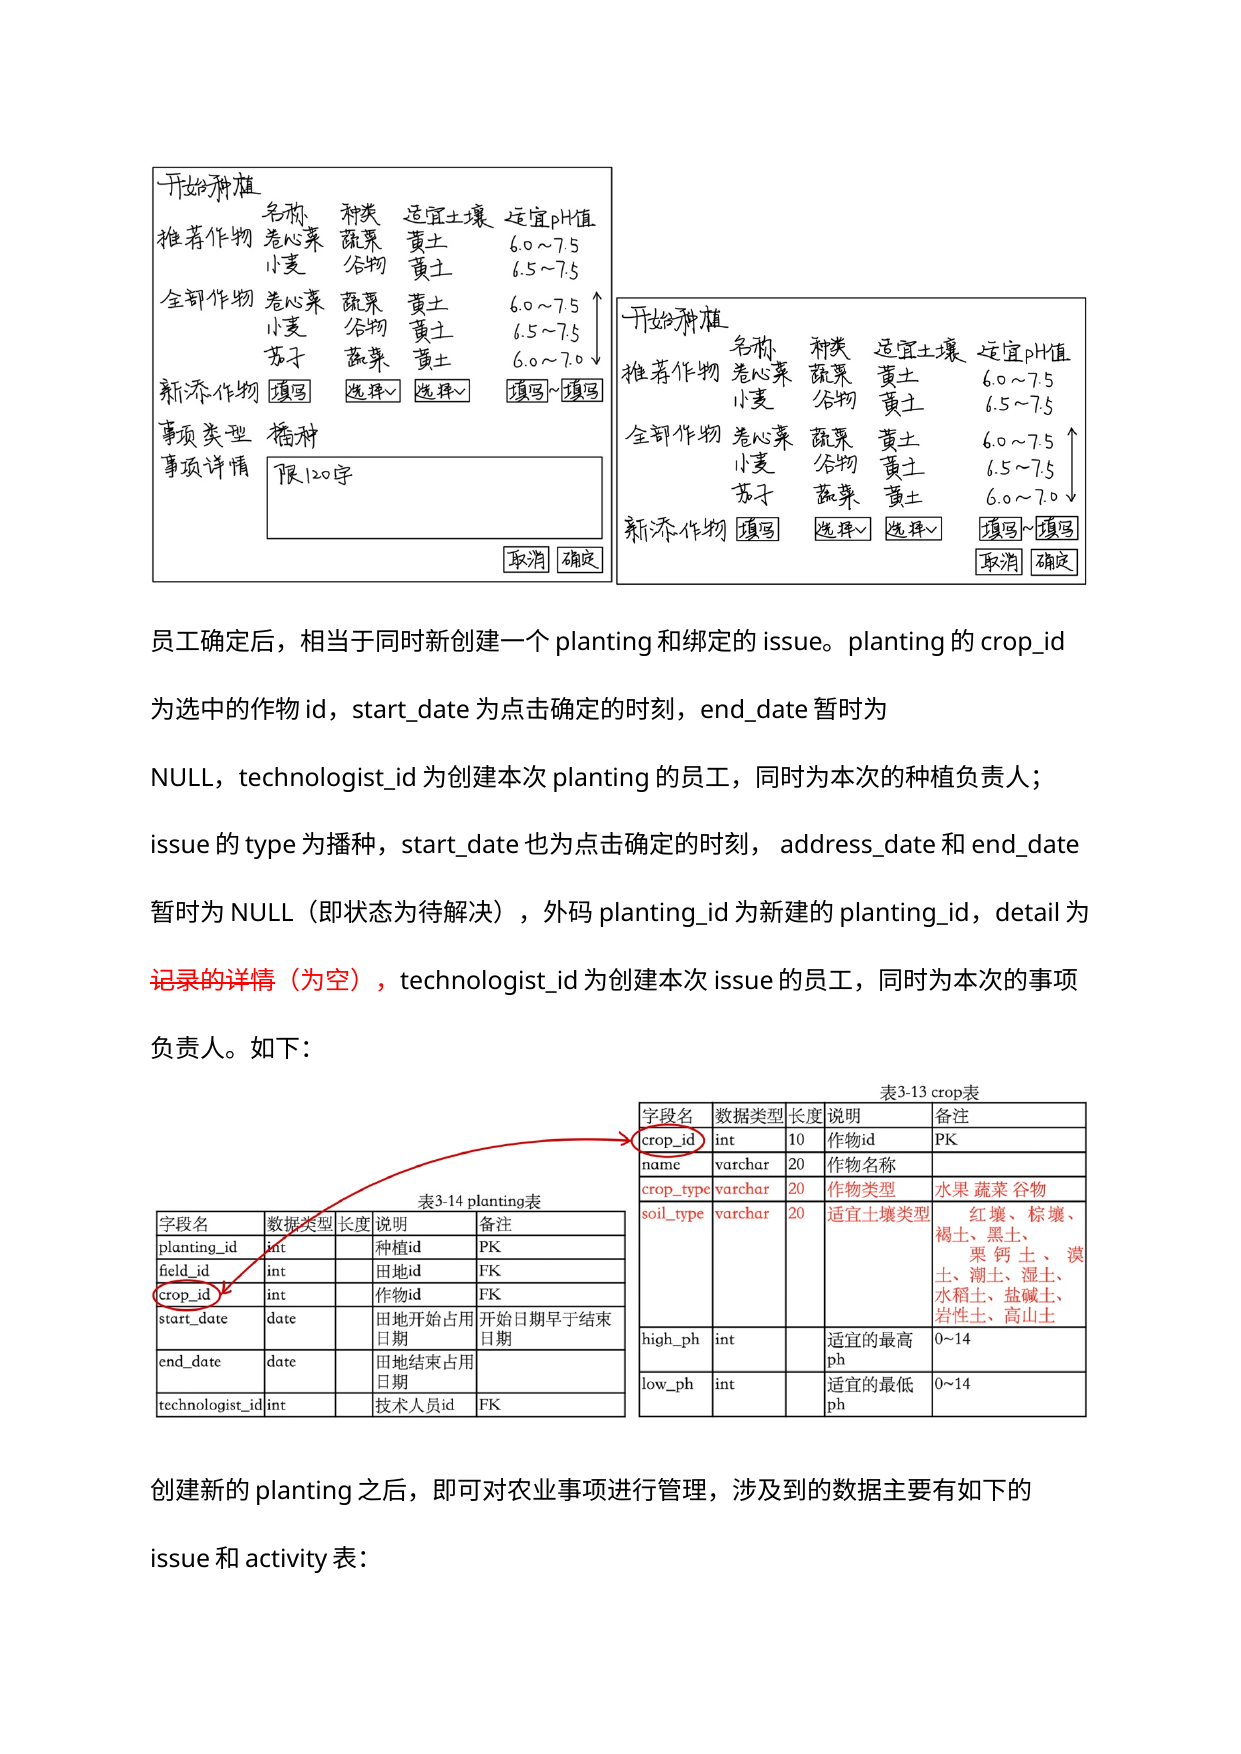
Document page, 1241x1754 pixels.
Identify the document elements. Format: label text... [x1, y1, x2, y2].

picture [150, 1080, 1091, 1420]
text 员工确定后，相当于同时新创建一个planting和绑定的issue。planting的crop_id为选中的作物id，start_date为点击确定的时刻，end_date暂时为NULL，technologist_id为创建本次planting的员工，同时为本次的种植负责人；issue的type为播种，start_date也为点击确定的时刻， address_date和end_date暂时为NULL（即状态为待解决），外码planting_id为新建的planting_id，detail为记录的详情（为空），technologist_id为创建本次issue的员工，同时为本次的事项负责人。如下： [150, 605, 1090, 1080]
picture [150, 163, 1087, 586]
text 创建新的planting之后，即可对农业事项进行管理，涉及到的数据主要有如下的issue和activity表： [150, 1454, 1090, 1590]
